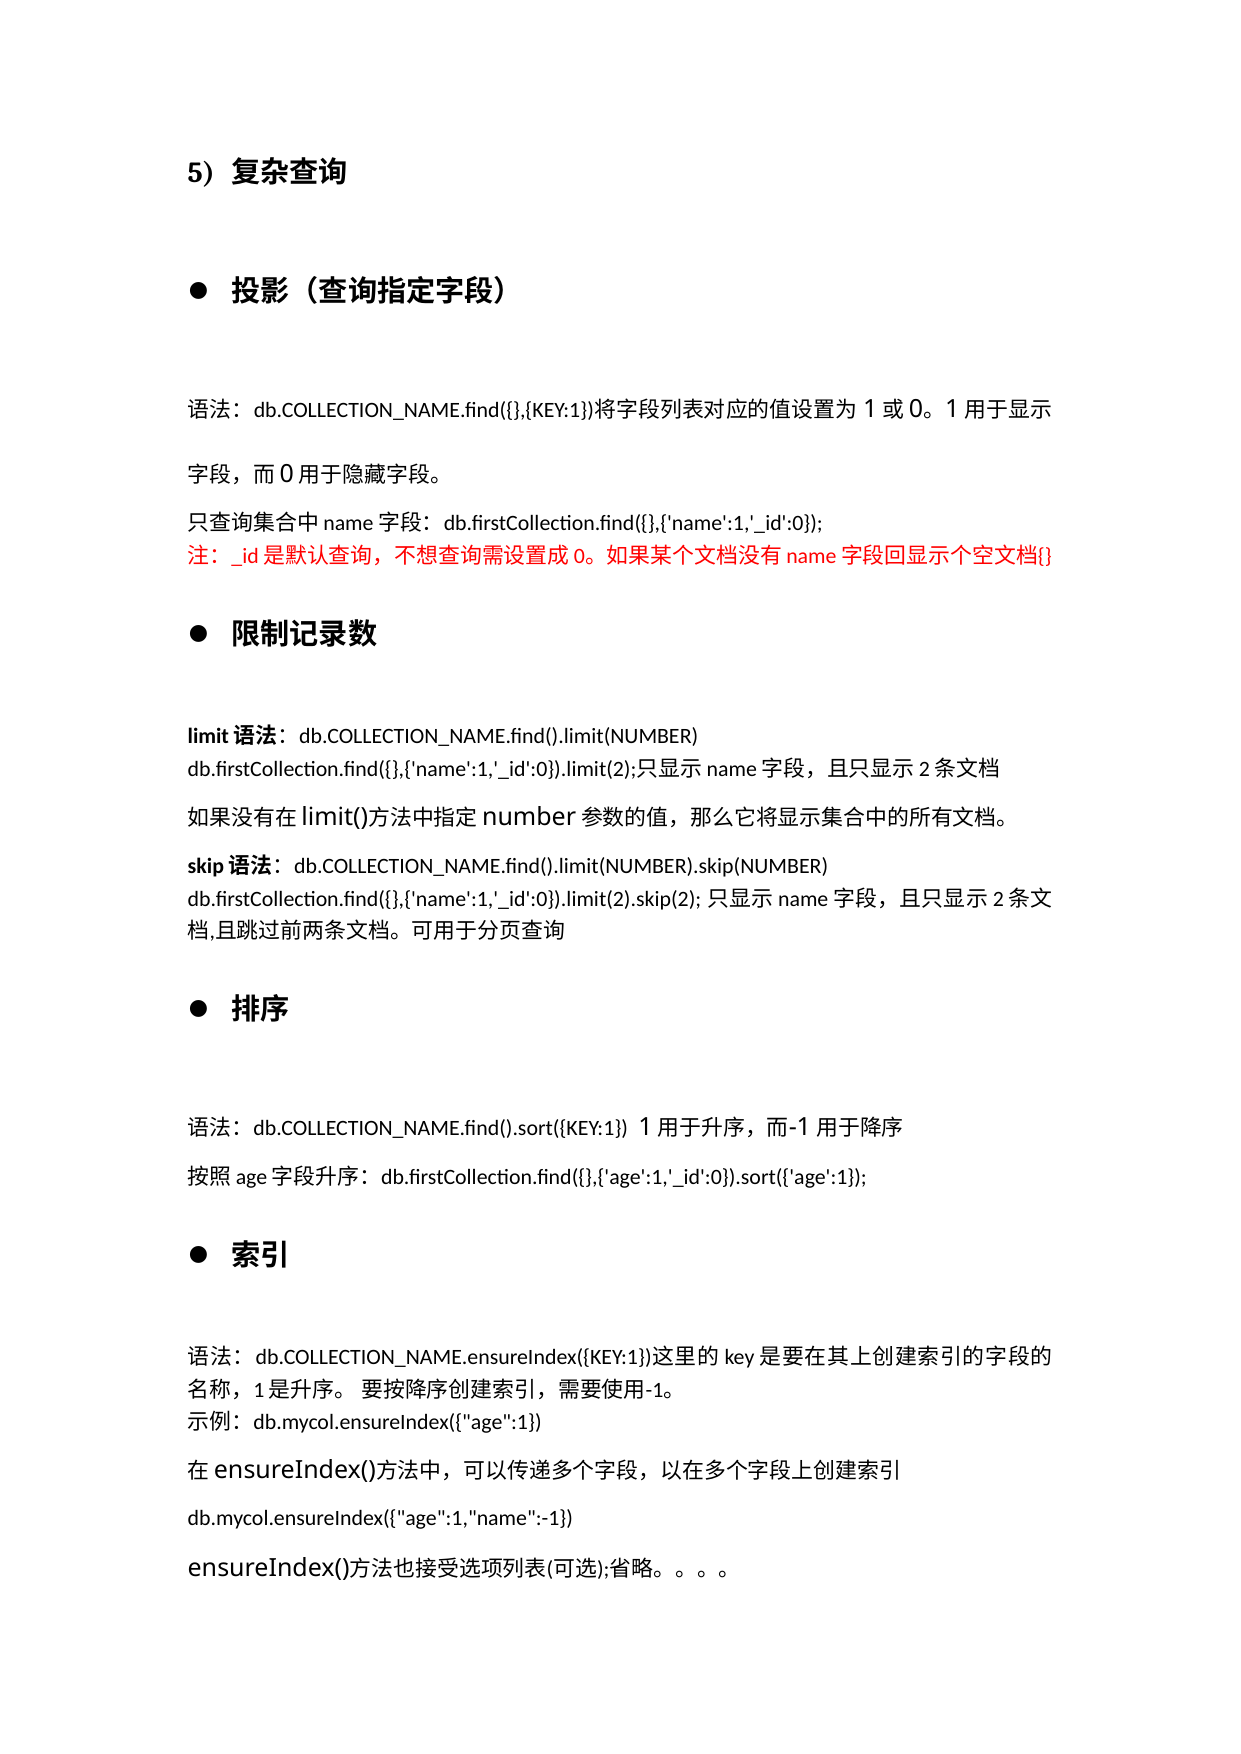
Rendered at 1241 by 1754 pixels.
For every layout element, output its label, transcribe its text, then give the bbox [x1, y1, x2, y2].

subtitle 索引 [187, 1220, 1053, 1285]
text 在ensureIndex()方法中，可以传递多个字段，以在多个字段上创建索引 [187, 1436, 1053, 1501]
text ensureIndex()方法也接受选项列表(可选);省略。。。。 [187, 1534, 1053, 1599]
subtitle 排序 [187, 974, 1053, 1039]
text db.firstCollection.find({},{'name':1,'_id':0}).limit(2).skip(2); 只显示name字段，且只显示2条文档,且跳过前两条文档。可用于分页查询 [187, 880, 1053, 945]
text 语法：db.COLLECTION_NAME.find({},{KEY:1})将字段列表对应的值设置为1或0。1用于显示字段，而0用于隐藏字段。 [187, 375, 1053, 505]
text limit语法：db.COLLECTION_NAME.find().limit(NUMBER) [187, 718, 1053, 750]
text db.mycol.ensureIndex({"age":1,"name":-1}) [187, 1501, 1053, 1534]
subtitle 复杂查询 [187, 137, 1053, 202]
subtitle 限制记录数 [187, 599, 1053, 664]
text 语法：db.COLLECTION_NAME.find().sort({KEY:1}) 1用于升序，而-1用于降序 [187, 1093, 1053, 1158]
text 语法：db.COLLECTION_NAME.ensureIndex({KEY:1})这里的key是要在其上创建索引的字段的名称，1是升序。 要按降序创建索引，需要使用-1。 [187, 1339, 1053, 1404]
text skip语法：db.COLLECTION_NAME.find().limit(NUMBER).skip(NUMBER) [187, 848, 1053, 880]
text 如果没有在limit()方法中指定number参数的值，那么它将显示集合中的所有文档。 [187, 783, 1053, 848]
subtitle 投影（查询指定字段） [187, 256, 1053, 321]
text 按照age字段升序：db.firstCollection.find({},{'age':1,'_id':0}).sort({'age':1}); [187, 1158, 1053, 1191]
text 只查询集合中name字段：db.firstCollection.find({},{'name':1,'_id':0}); [187, 505, 1053, 537]
text db.firstCollection.find({},{'name':1,'_id':0}).limit(2);只显示name字段，且只显示2条文档 [187, 750, 1053, 783]
text 注：_id是默认查询，不想查询需设置成0。如果某个文档没有name字段回显示个空文档{} [187, 537, 1053, 570]
text 示例：db.mycol.ensureIndex({"age":1}) [187, 1404, 1053, 1436]
